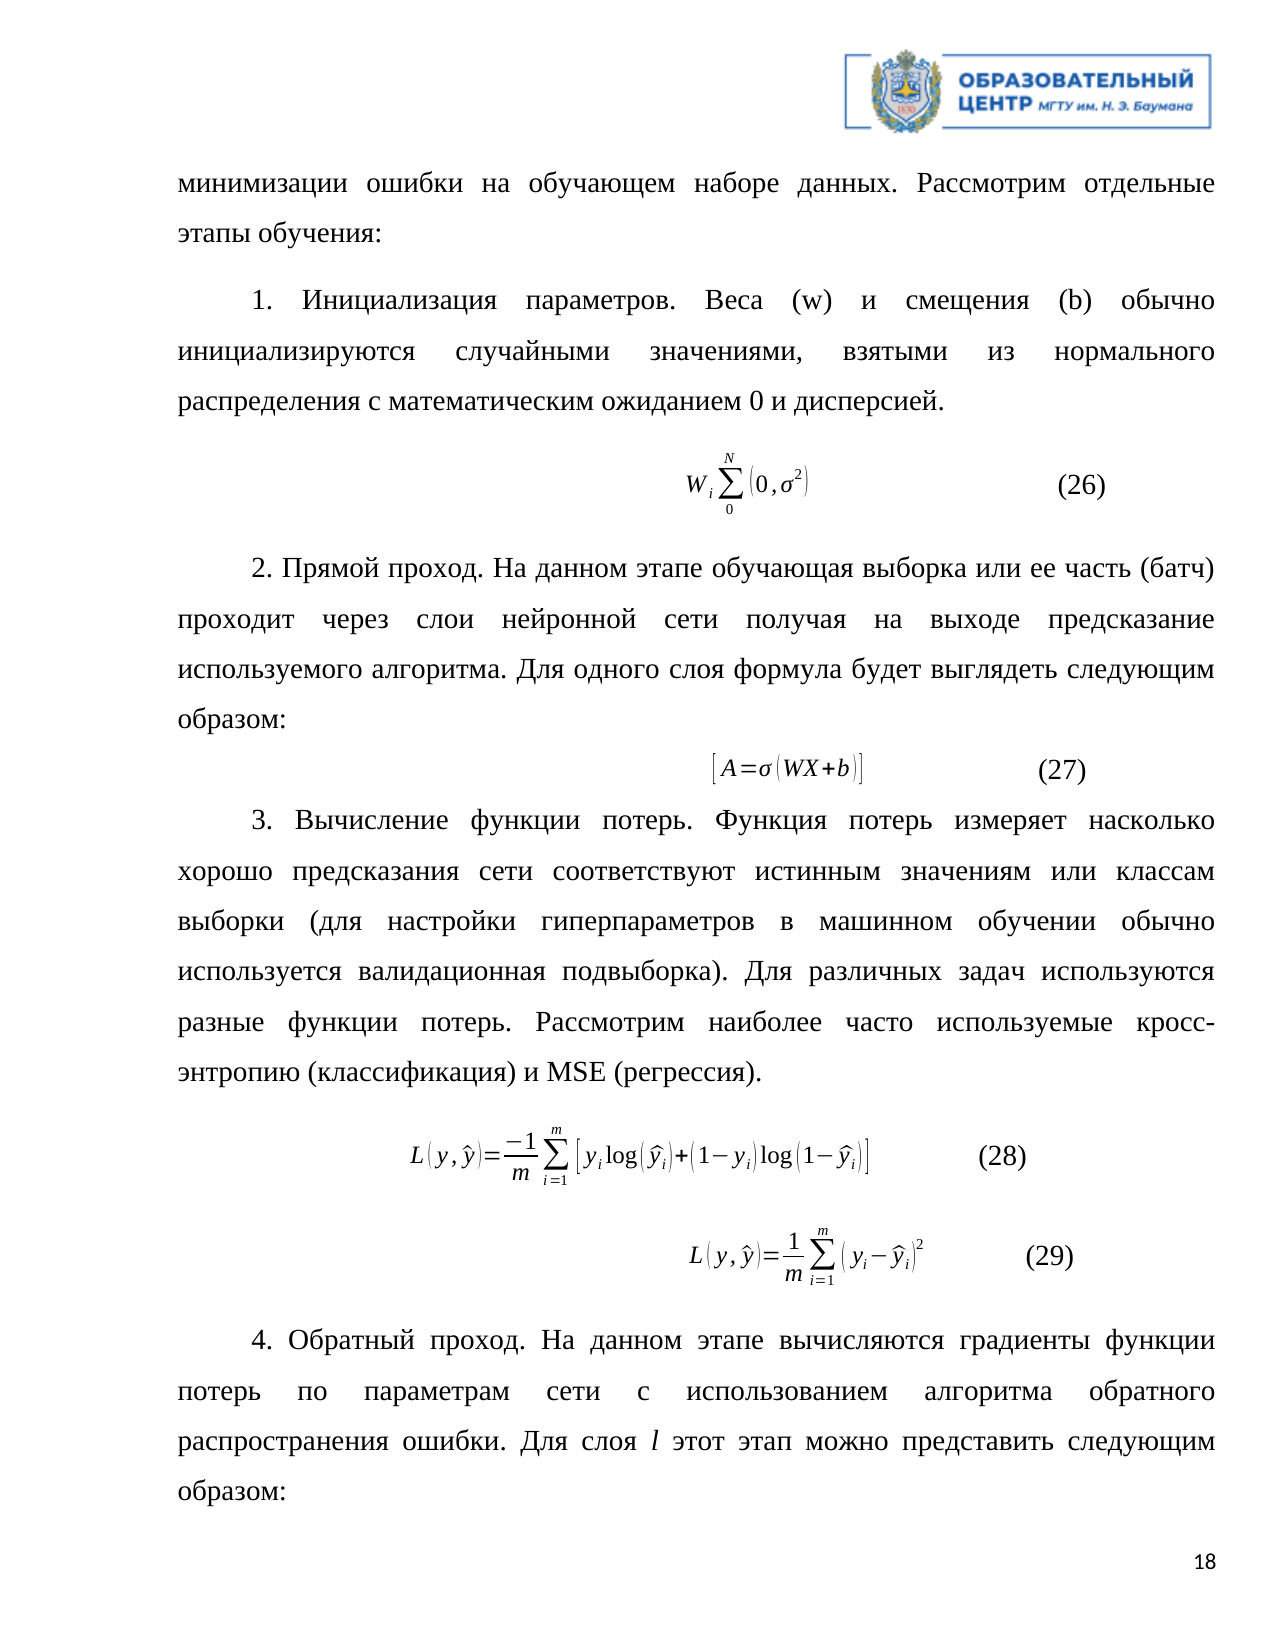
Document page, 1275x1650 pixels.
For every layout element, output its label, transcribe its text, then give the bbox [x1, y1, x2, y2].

text (26) [546, 450, 1216, 517]
text 1. Инициализация параметров. Веса (w) и смещения (b) обычно инициализируются случайными значениями, взятыми из нормального распределения с математическим ожиданием 0 и дисперсией. [177, 282, 1216, 416]
picture [814, 26, 1262, 149]
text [177, 118, 1216, 249]
text (29) [472, 1222, 1216, 1289]
text 2. Прямой проход. На данном этапе обучающая выборка или ее часть (батч) проходит через слои нейронной сети получая на выходе предсказание используемого алгоритма. Для одного слоя формула будет выглядеть следующим образом: [177, 551, 1216, 735]
text (27) [546, 752, 1216, 786]
text 3. Вычисление функции потерь. Функция потерь измеряет насколько хорошо предсказания сети соответствуют истинным значениям или классам выборки (для настройки гиперпараметров в машинном обучении обычно используется валидационная подвыборка). Для различных задач используются разные функции потерь. Рассмотрим наиболее часто используемые кросс-энтропию (классификация) и MSE (регрессия). [177, 802, 1216, 1087]
text (28) [177, 1121, 1216, 1188]
text 4. Обратный проход. На данном этапе вычисляются градиенты функции потерь по параметрам сети с использованием алгоритма обратного распространения ошибки. Для слоя l этот этап можно представить следующим образом: [177, 1322, 1216, 1507]
